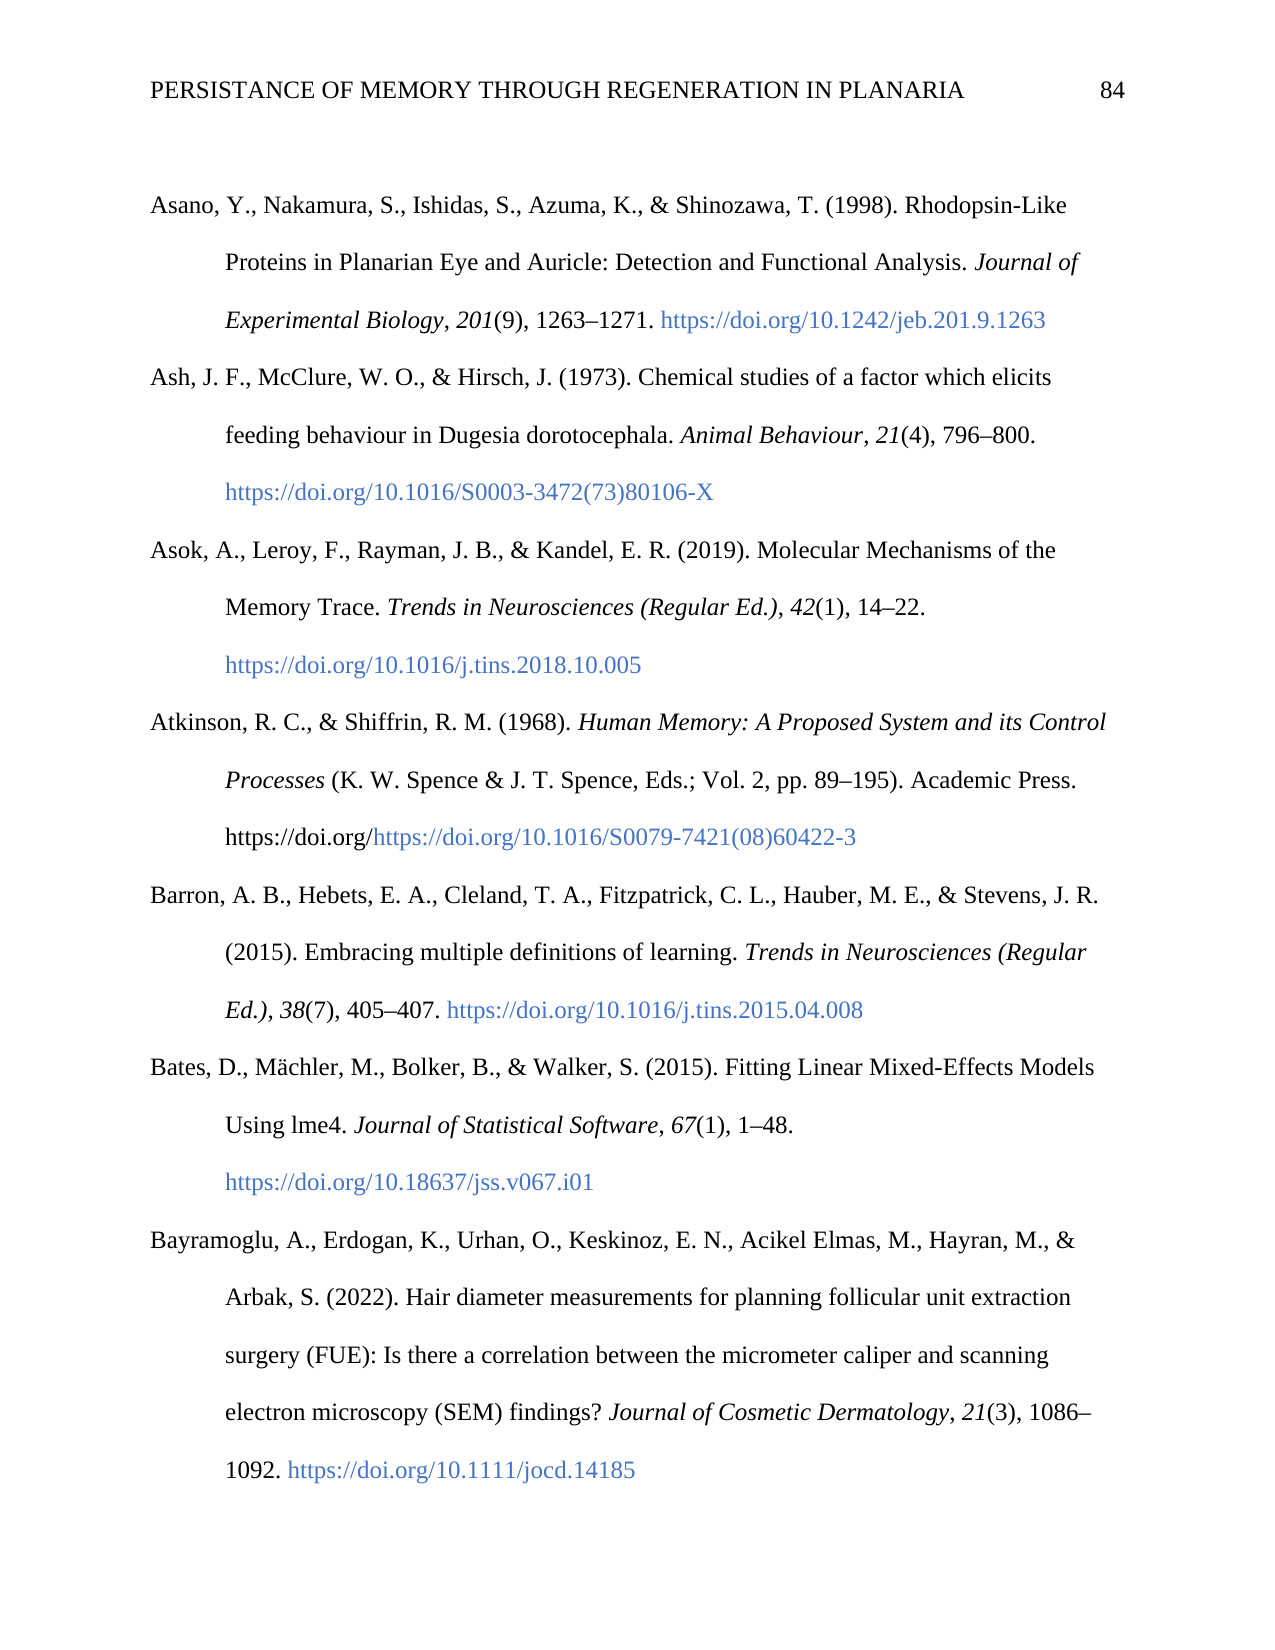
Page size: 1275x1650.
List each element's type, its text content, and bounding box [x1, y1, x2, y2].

text Asok, A., Leroy, F., Rayman, J. B., & Kandel, E. R. (2019). Molecular Mechanisms of the Memory Trace. Trends in Neurosciences (Regular Ed.), 42(1), 14–22. https://doi.org/10.1016/j.tins.2018.10.005 [150, 535, 1125, 679]
text Atkinson, R. C., & Shiffrin, R. M. (1968). Human Memory: A Proposed System and its Control Processes (K. W. Spence & J. T. Spence, Eds.; Vol. 2, pp. 89–195). Academic Press. https://doi.org/https://doi.org/10.1016/S0079-7421(08)60422-3 [150, 707, 1125, 851]
text Bayramoglu, A., Erdogan, K., Urhan, O., Keskinoz, E. N., Acikel Elmas, M., Hayran, M., & Arbak, S. (2022). Hair diameter measurements for planning follicular unit extraction surgery (FUE): Is there a correlation between the micrometer caliper and scanning electron microscopy (SEM) findings? Journal of Cosmetic Dermatology, 21(3), 1086–1092. https://doi.org/10.1111/jocd.14185 [150, 1225, 1125, 1484]
text Asano, Y., Nakamura, S., Ishidas, S., Azuma, K., & Shinozawa, T. (1998). Rhodopsin-Like Proteins in Planarian Eye and Auricle: Detection and Functional Analysis. Journal of Experimental Biology, 201(9), 1263–1271. https://doi.org/10.1242/jeb.201.9.1263 [150, 190, 1125, 334]
text Barron, A. B., Hebets, E. A., Cleland, T. A., Fitzpatrick, C. L., Hauber, M. E., & Stevens, J. R. (2015). Embracing multiple definitions of learning. Trends in Neurosciences (Regular Ed.), 38(7), 405–407. https://doi.org/10.1016/j.tins.2015.04.008 [150, 880, 1125, 1024]
text Ash, J. F., McClure, W. O., & Hirsch, J. (1973). Chemical studies of a factor which elicits feeding behaviour in Dugesia dorotocephala. Animal Behaviour, 21(4), 796–800. https://doi.org/10.1016/S0003-3472(73)80106-X [150, 362, 1125, 506]
text Bates, D., Mächler, M., Bolker, B., & Walker, S. (2015). Fitting Linear Mixed-Effects Models Using lme4. Journal of Statistical Software, 67(1), 1–48. https://doi.org/10.18637/jss.v067.i01 [150, 1052, 1125, 1196]
